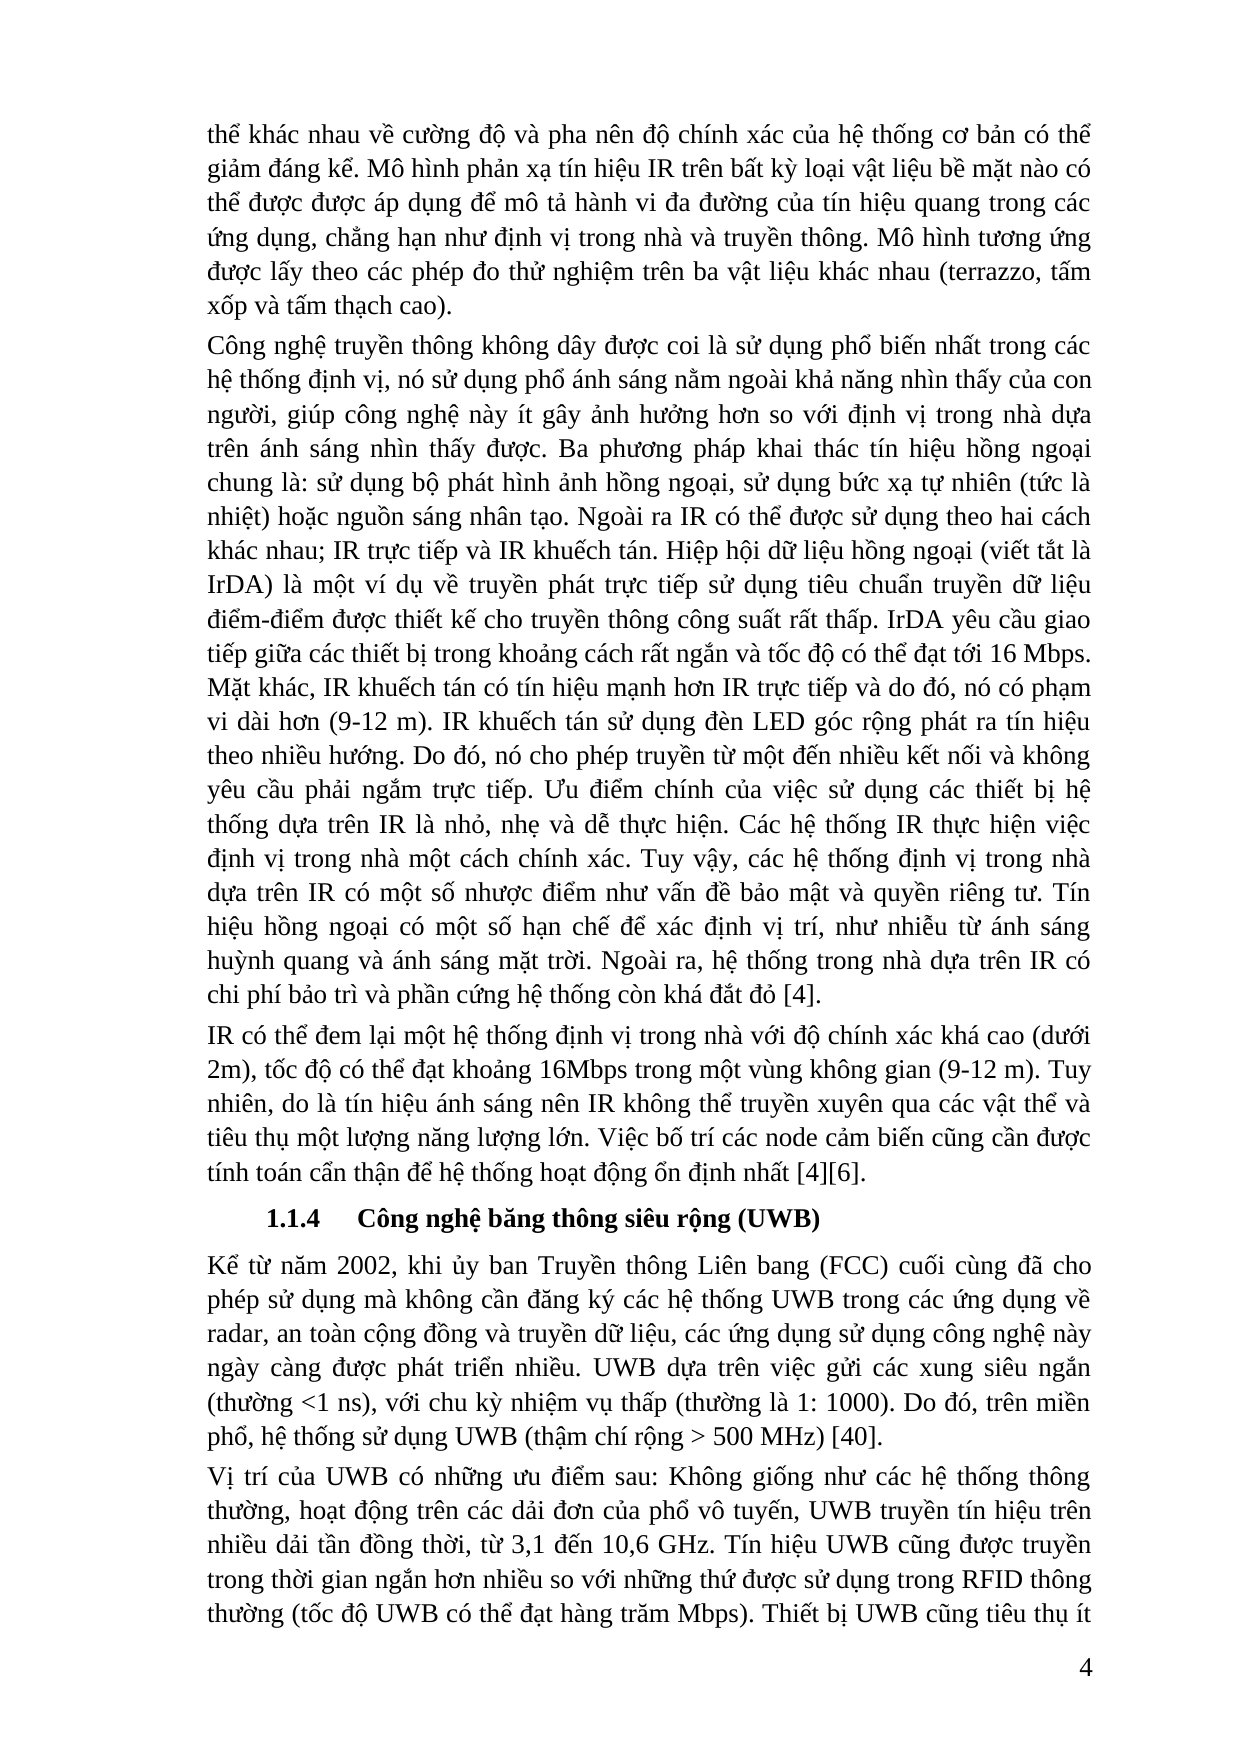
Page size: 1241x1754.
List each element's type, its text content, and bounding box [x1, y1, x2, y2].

text Công nghệ truyền thông không dây được coi là sử dụng phổ biến nhất trong các hệ thống định vị, nó sử dụng phổ ánh sáng nằm ngoài khả năng nhìn thấy của con người, giúp công nghệ này ít gây ảnh hưởng hơn so với định vị trong nhà dựa trên ánh sáng nhìn thấy được. Ba phương pháp khai thác tín hiệu hồng ngoại chung là: sử dụng bộ phát hình ảnh hồng ngoại, sử dụng bức xạ tự nhiên (tức là nhiệt) hoặc nguồn sáng nhân tạo. Ngoài ra IR có thể được sử dụng theo hai cách khác nhau; IR trực tiếp và IR khuếch tán. Hiệp hội dữ liệu hồng ngoại (viết tắt là IrDA) là một ví dụ về truyền phát trực tiếp sử dụng tiêu chuẩn truyền dữ liệu điểm-điểm được thiết kế cho truyền thông công suất rất thấp. IrDA yêu cầu giao tiếp giữa các thiết bị trong khoảng cách rất ngắn và tốc độ có thể đạt tới 16 Mbps. Mặt khác, IR khuếch tán có tín hiệu mạnh hơn IR trực tiếp và do đó, nó có phạm vi dài hơn (9-12 m). IR khuếch tán sử dụng đèn LED góc rộng phát ra tín hiệu theo nhiều hướng. Do đó, nó cho phép truyền từ một đến nhiều kết nối và không yêu cầu phải ngắm trực tiếp. Ưu điểm chính của việc sử dụng các thiết bị hệ thống dựa trên IR là nhỏ, nhẹ và dễ thực hiện. Các hệ thống IR thực hiện việc định vị trong nhà một cách chính xác. Tuy vậy, các hệ thống định vị trong nhà dựa trên IR có một số nhược điểm như vấn đề bảo mật và quyền riêng tư. Tín hiệu hồng ngoại có một số hạn chế để xác định vị trí, như nhiễu từ ánh sáng huỳnh quang và ánh sáng mặt trời. Ngoài ra, hệ thống trong nhà dựa trên IR có chi phí bảo trì và phần cứng hệ thống còn khá đắt đỏ. [207, 329, 1092, 1010]
text IR có thể đem lại một hệ thống định vị trong nhà với độ chính xác khá cao (dưới 2m), tốc độ có thể đạt khoảng 16Mbps trong một vùng không gian (9-12 m). Tuy nhiên, do là tín hiệu ánh sáng nên IR không thể truyền xuyên qua các vật thể và tiêu thụ một lượng năng lượng lớn. Việc bố trí các node cảm biến cũng cần được tính toán cẩn thận để hệ thống hoạt động ổn định nhất [6]. [207, 1019, 1092, 1187]
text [207, 118, 1092, 320]
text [207, 1460, 1092, 1628]
text Kể từ năm 2002, khi ủy ban Truyền thông Liên bang (FCC) cuối cùng đã cho phép sử dụng mà không cần đăng ký các hệ thống UWB trong các ứng dụng về radar, an toàn cộng đồng và truyền dữ liệu, các ứng dụng sử dụng công nghệ này ngày càng được phát triển nhiều. UWB dựa trên việc gửi các xung siêu ngắn (thường <1 ns), với chu kỳ nhiệm vụ thấp (thường là 1: 1000). Do đó, trên miền phổ, hệ thống sử dụng UWB (thậm chí rộng > 500 MHz) [40]. [207, 1249, 1092, 1451]
subtitle Công nghệ băng thông siêu rộng (UWB) [266, 1202, 1092, 1233]
